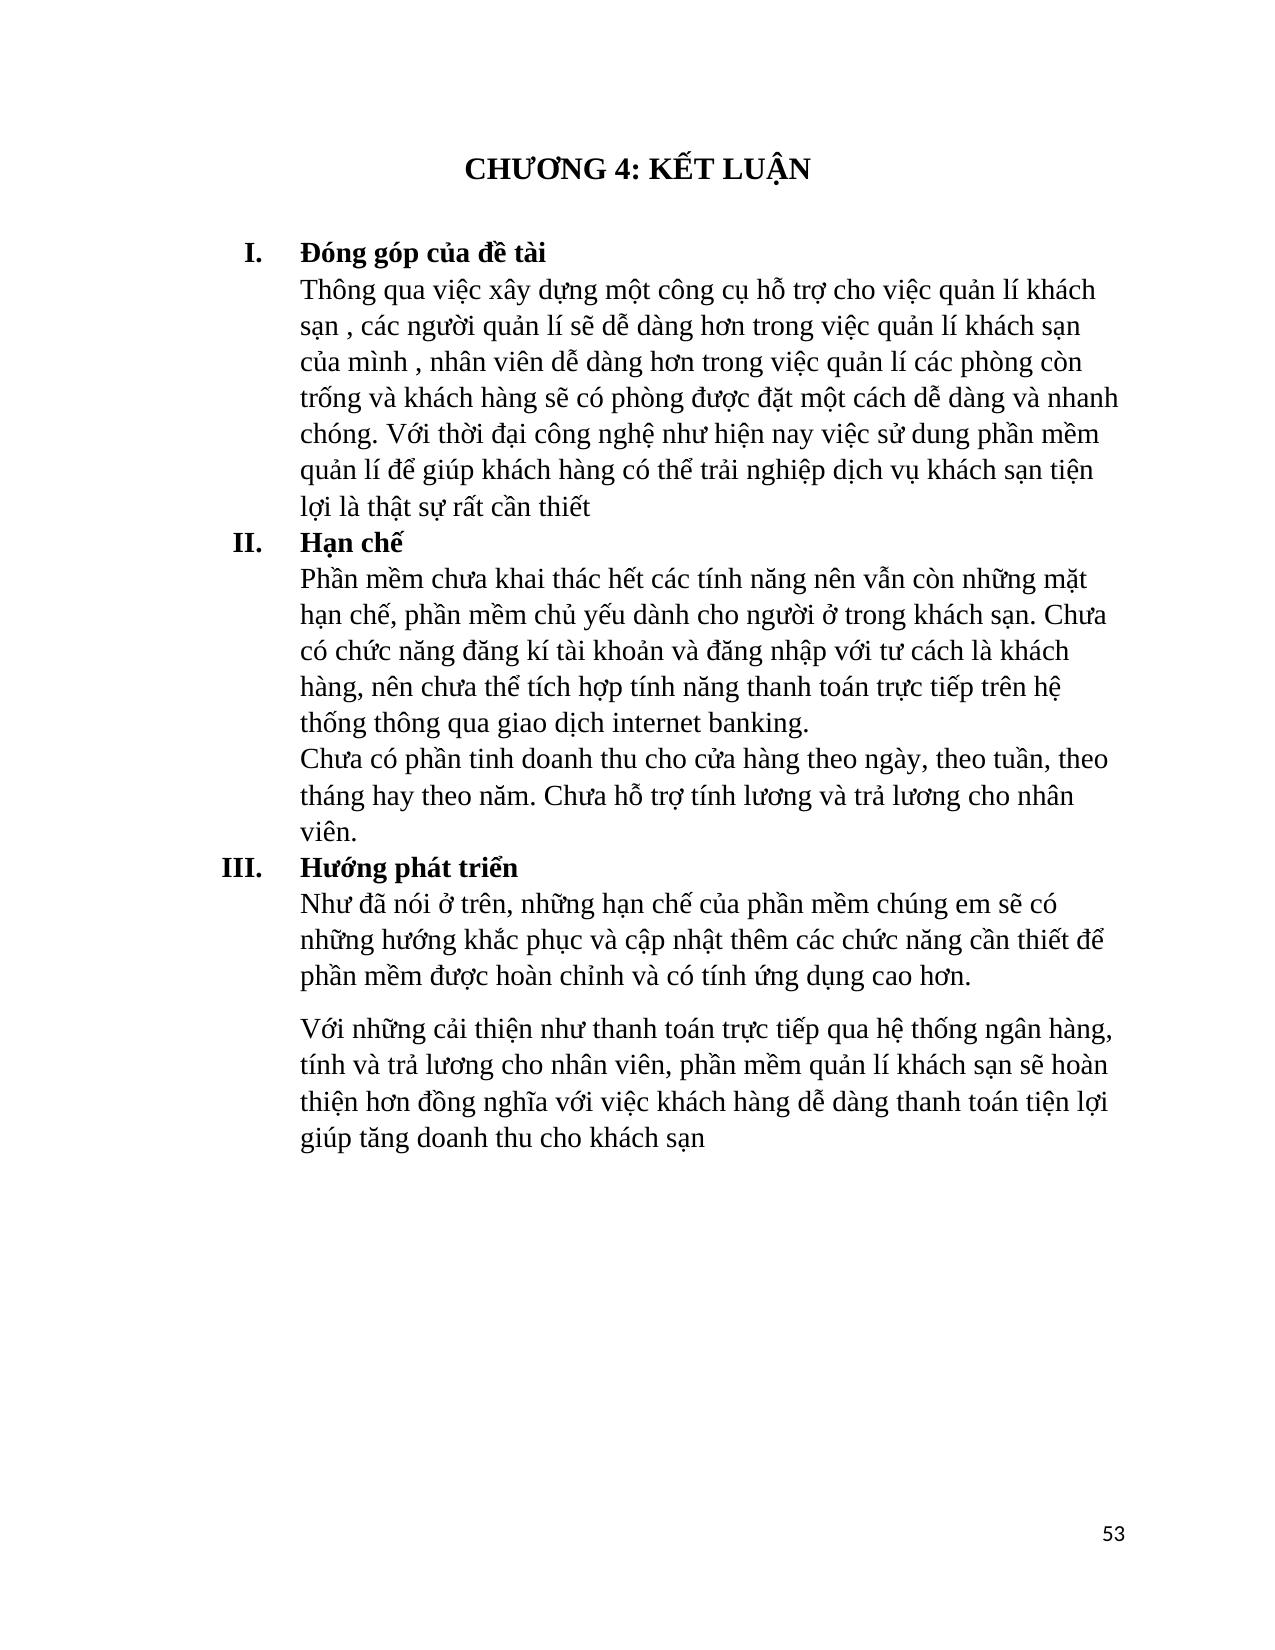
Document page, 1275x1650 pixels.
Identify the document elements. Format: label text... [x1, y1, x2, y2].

list Hướng phát triển [262, 850, 1125, 884]
text Với những cải thiện như thanh toán trực tiếp qua hệ thống ngân hàng, tính và trả lương cho nhân viên, phần mềm quản lí khách sạn sẽ hoàn thiện hơn đồng nghĩa với việc khách hàng dễ dàng thanh toán tiện lợi giúp tăng doanh thu cho khách sạn [300, 1011, 1125, 1153]
list Thông qua việc xây dựng một công cụ hỗ trợ cho việc quản lí khách sạn , các người quản lí sẽ dễ dàng hơn trong việc quản lí khách sạn của mình , nhân viên dễ dàng hơn trong việc quản lí các phòng còn trống và khách hàng sẽ có phòng được đặt một cách dễ dàng và nhanh chóng. Với thời đại công nghệ như hiện nay việc sử dung phần mềm quản lí để giúp khách hàng có thể trải nghiệp dịch vụ khách sạn tiện lợi là thật sự rất cần thiết [300, 272, 1125, 522]
list Đóng góp của đề tài [262, 236, 1125, 269]
list Phần mềm chưa khai thác hết các tính năng nên vẫn còn những mặt hạn chế, phần mềm chủ yếu dành cho người ở trong khách sạn. Chưa có chức năng đăng kí tài khoản và đăng nhập với tư cách là khách hàng, nên chưa thể tích hợp tính năng thanh toán trực tiếp trên hệ thống thông qua giao dịch internet banking. [300, 561, 1125, 739]
list Như đã nói ở trên, những hạn chế của phần mềm chúng em sẽ có những hướng khắc phục và cập nhật thêm các chức năng cần thiết để phần mềm được hoàn chỉnh và có tính ứng dụng cao hơn. [300, 886, 1125, 992]
list Chưa có phần tinh doanh thu cho cửa hàng theo ngày, theo tuần, theo tháng hay theo năm. Chưa hỗ trợ tính lương và trả lương cho nhân viên. [300, 742, 1125, 847]
list Hạn chế [262, 525, 1125, 558]
subtitle CHƯƠNG 4: KẾT LUẬN [150, 150, 1125, 186]
